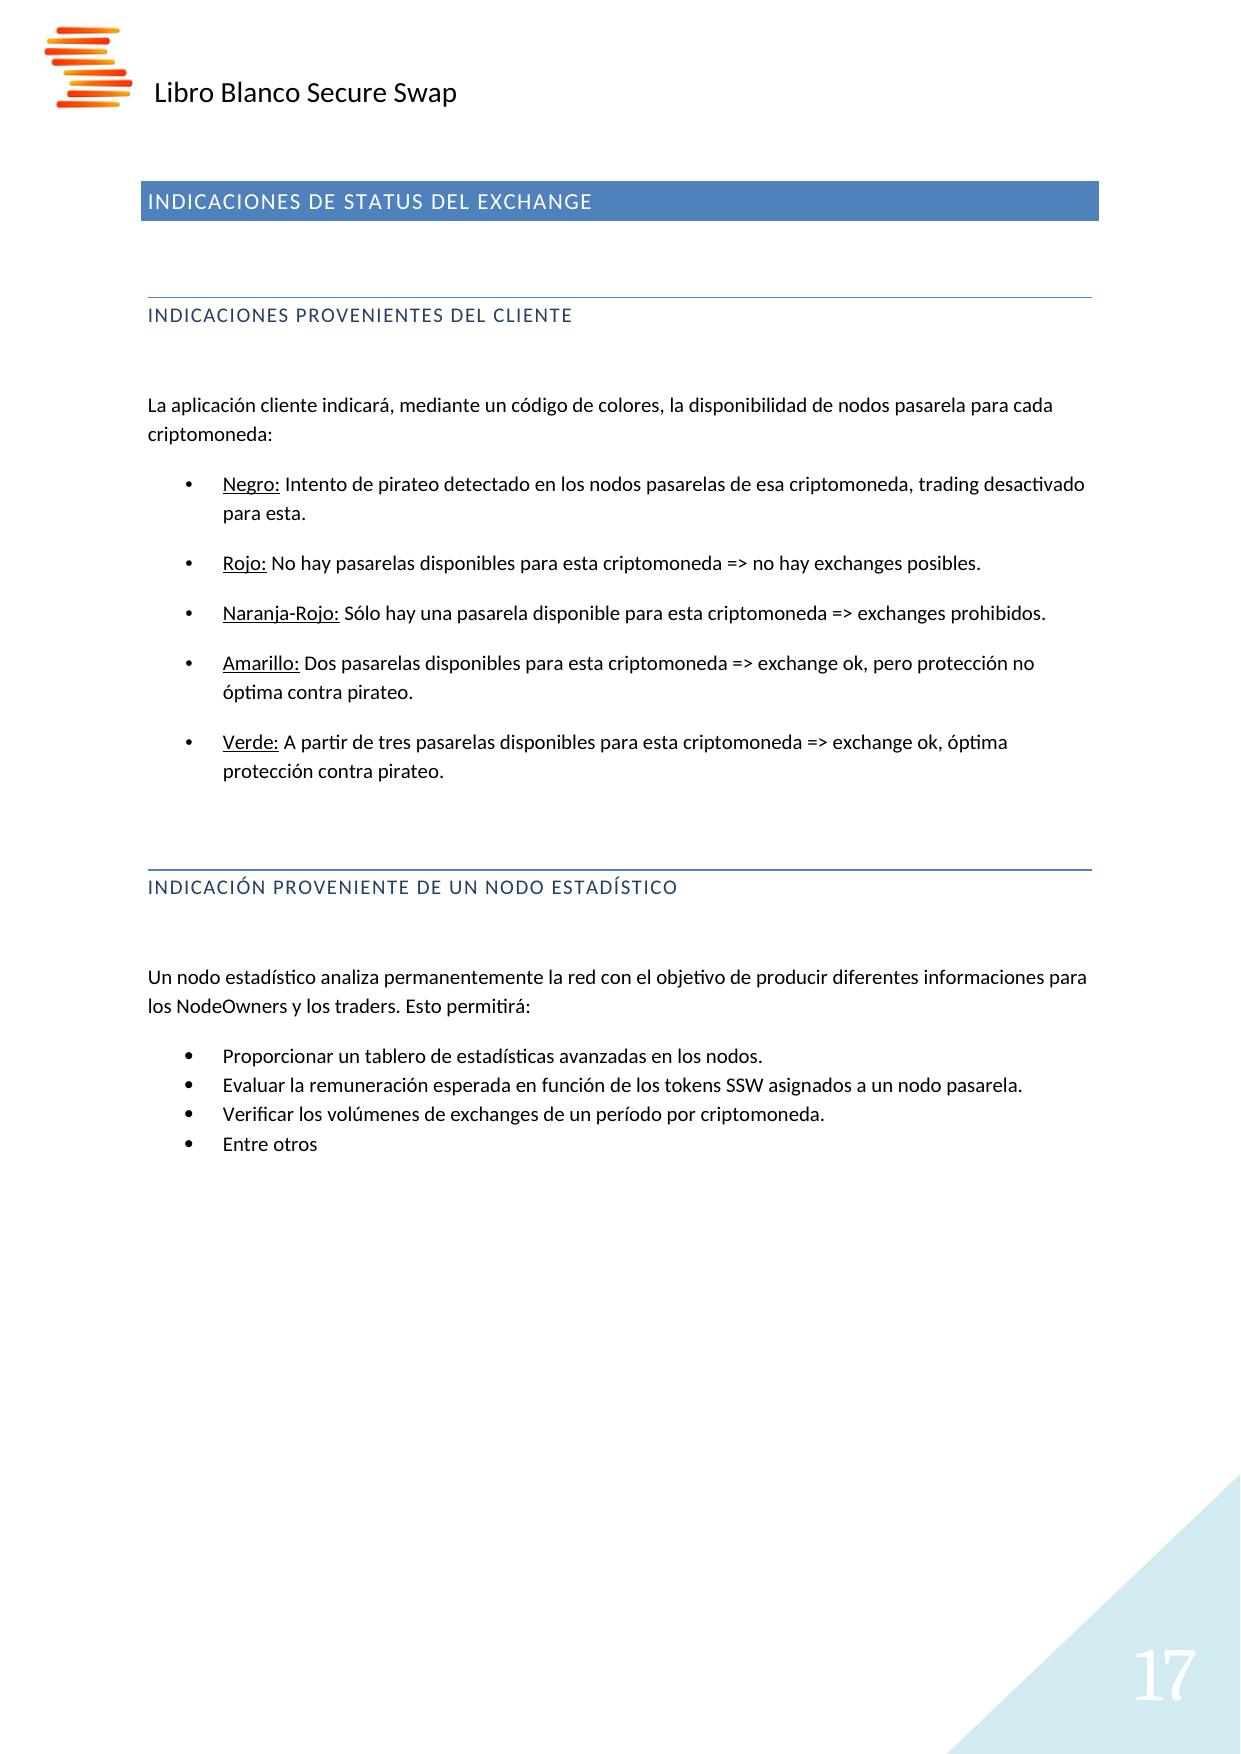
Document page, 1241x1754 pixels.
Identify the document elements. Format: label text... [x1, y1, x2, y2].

list Rojo: No hay pasarelas disponibles para esta criptomoneda => no hay exchanges posibles. [185, 550, 1092, 576]
list Verde: A partir de tres pasarelas disponibles para esta criptomoneda => exchange ok, óptima protección contra pirateo. [185, 729, 1092, 784]
list Naranja-Rojo: Sólo hay una pasarela disponible para esta criptomoneda => exchanges prohibidos. [185, 600, 1092, 626]
subtitle Indicación proveniente de un nodo estadístico [148, 871, 1092, 900]
list Amarillo: Dos pasarelas disponibles para esta criptomoneda => exchange ok, pero protección no óptima contra pirateo. [185, 650, 1092, 705]
text La aplicación cliente indicará, mediante un código de colores, la disponibilidad de nodos pasarela para cada criptomoneda: [148, 392, 1092, 446]
list Negro: Intento de pirateo detectado en los nodos pasarelas de esa criptomoneda, trading desactivado para esta. [185, 471, 1092, 526]
list Entre otros [185, 1131, 1092, 1156]
picture [44, 26, 133, 109]
list Verificar los volúmenes de exchanges de un período por criptomoneda. [185, 1102, 1092, 1127]
subtitle INDICACIONES DE status del exchange [148, 187, 1092, 215]
list Proporcionar un tablero de estadísticas avanzadas en los nodos. [185, 1043, 1092, 1069]
text Un nodo estadístico analiza permanentemente la red con el objetivo de producir diferentes informaciones para los NodeOwners y los traders. Esto permitirá: [148, 964, 1092, 1019]
subtitle INDICACIONES PROVENIENTES DEL CLIENTE [148, 298, 1092, 328]
list Evaluar la remuneración esperada en función de los tokens SSW asignados a un nodo pasarela. [185, 1072, 1092, 1098]
